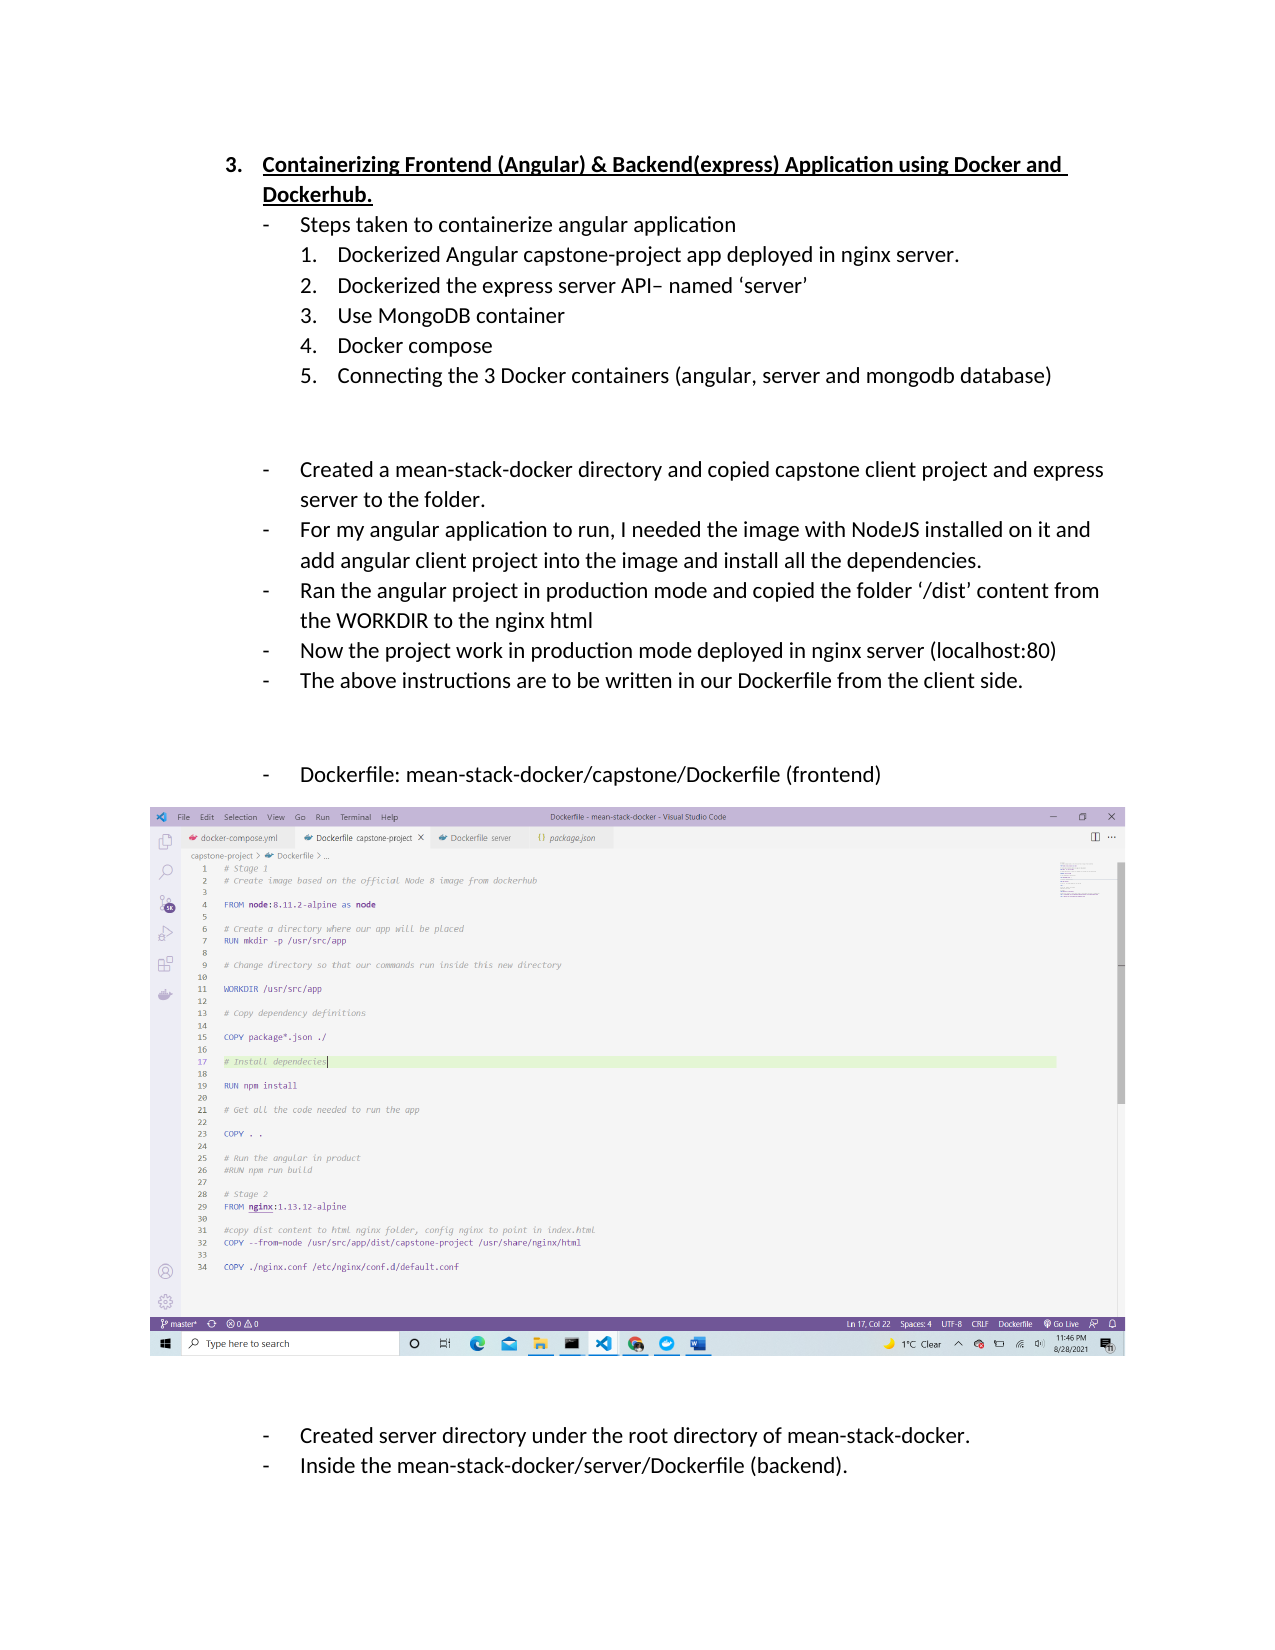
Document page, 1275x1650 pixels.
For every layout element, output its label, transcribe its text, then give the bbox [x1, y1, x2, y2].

list Dockerfile: mean-stack-docker/capstone/Dockerfile (frontend) [262, 760, 1125, 788]
list For my angular application to run, I needed the image with NodeJS installed on it and add angular client project into the image and install all the dependencies. [262, 516, 1125, 574]
list Inside the mean-stack-docker/server/Dockerfile (backend). [262, 1452, 1125, 1480]
list Created a mean-stack-docker directory and copied capstone client project and express server to the folder. [262, 455, 1125, 513]
list Created server directory under the root directory of mean-stack-docker. [262, 1421, 1125, 1449]
list Now the project work in production mode deployed in nginx server (localhost:80) [262, 636, 1125, 664]
list Docker compose [300, 331, 1125, 359]
list Dockerized Angular capstone-project app deployed in nginx server. [300, 241, 1125, 269]
list Dockerized the express server API– named ‘server’ [300, 271, 1125, 299]
list Connecting the 3 Docker containers (angular, server and mongodb database) [300, 361, 1125, 389]
list The above instructions are to be written in our Dockerfile from the client side. [262, 667, 1125, 695]
list Use MongoDB container [300, 301, 1125, 329]
list Containerizing Frontend (Angular) & Backend(express) Application using Docker and Dockerhub. [225, 150, 1125, 208]
list Steps taken to containerize angular application [262, 210, 1125, 238]
picture [150, 807, 1125, 1356]
list Ran the angular project in production mode and copied the folder ‘/dist’ content from the WORKDIR to the nginx html [262, 576, 1125, 634]
